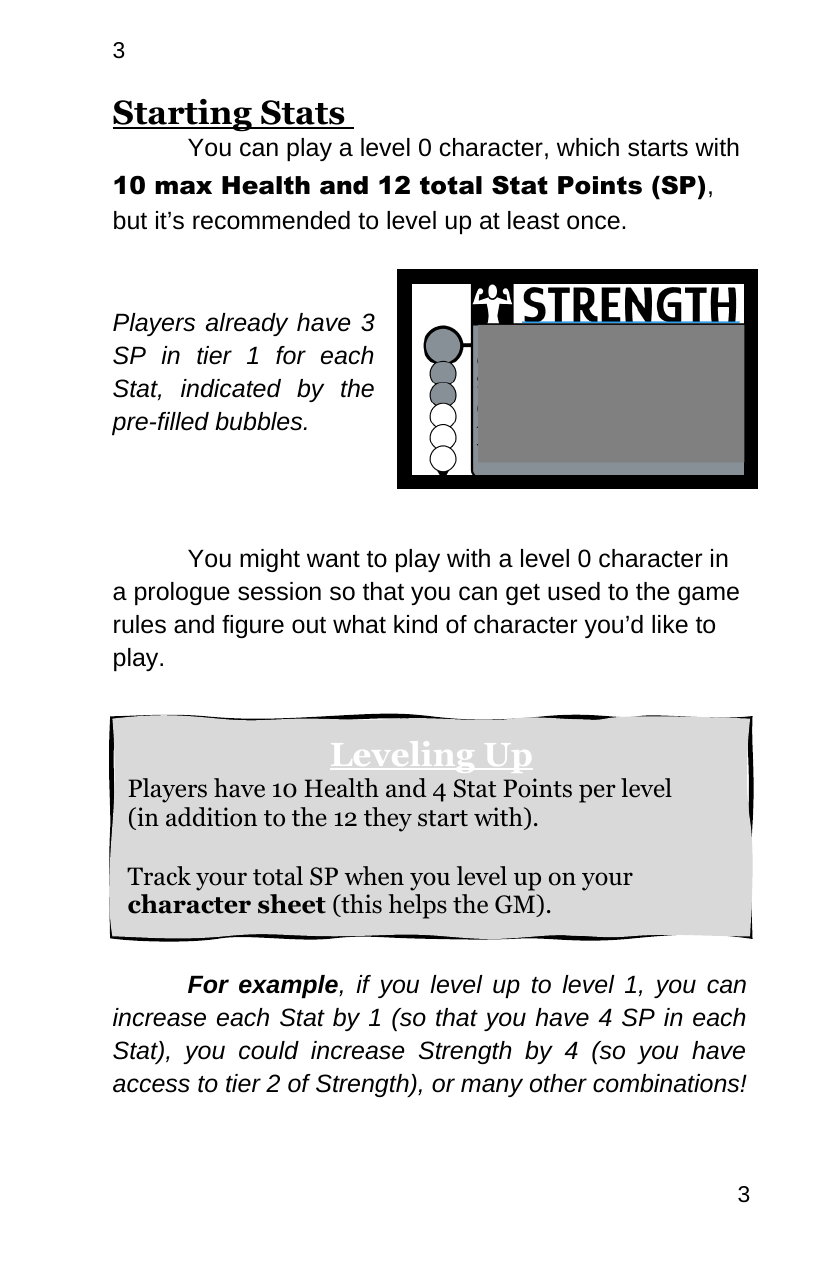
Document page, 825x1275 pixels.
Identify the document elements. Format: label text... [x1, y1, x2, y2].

text For example, if you level up to level 1, you can increase each Stat by 1 (so that you have 4 SP in each Stat), you could increase Strength by 4 (so you have access to tier 2 of Strength), or many other combinations! [112, 969, 750, 1097]
picture [412, 284, 744, 475]
text You can play a level 0 character, which starts with 10 max Health and 12 total Stat Points (SP), but it’s recommended to level up at least once. [112, 133, 750, 235]
text Players already have 3 SP in tier 1 for each Stat, indicated by the pre-filled bubbles. [112, 308, 397, 436]
text You might want to play with a level 0 character in a prologue session so that you can get used to the game rules and figure out what kind of character you’d like to play. [112, 544, 750, 672]
subtitle Starting Stats [112, 94, 750, 132]
